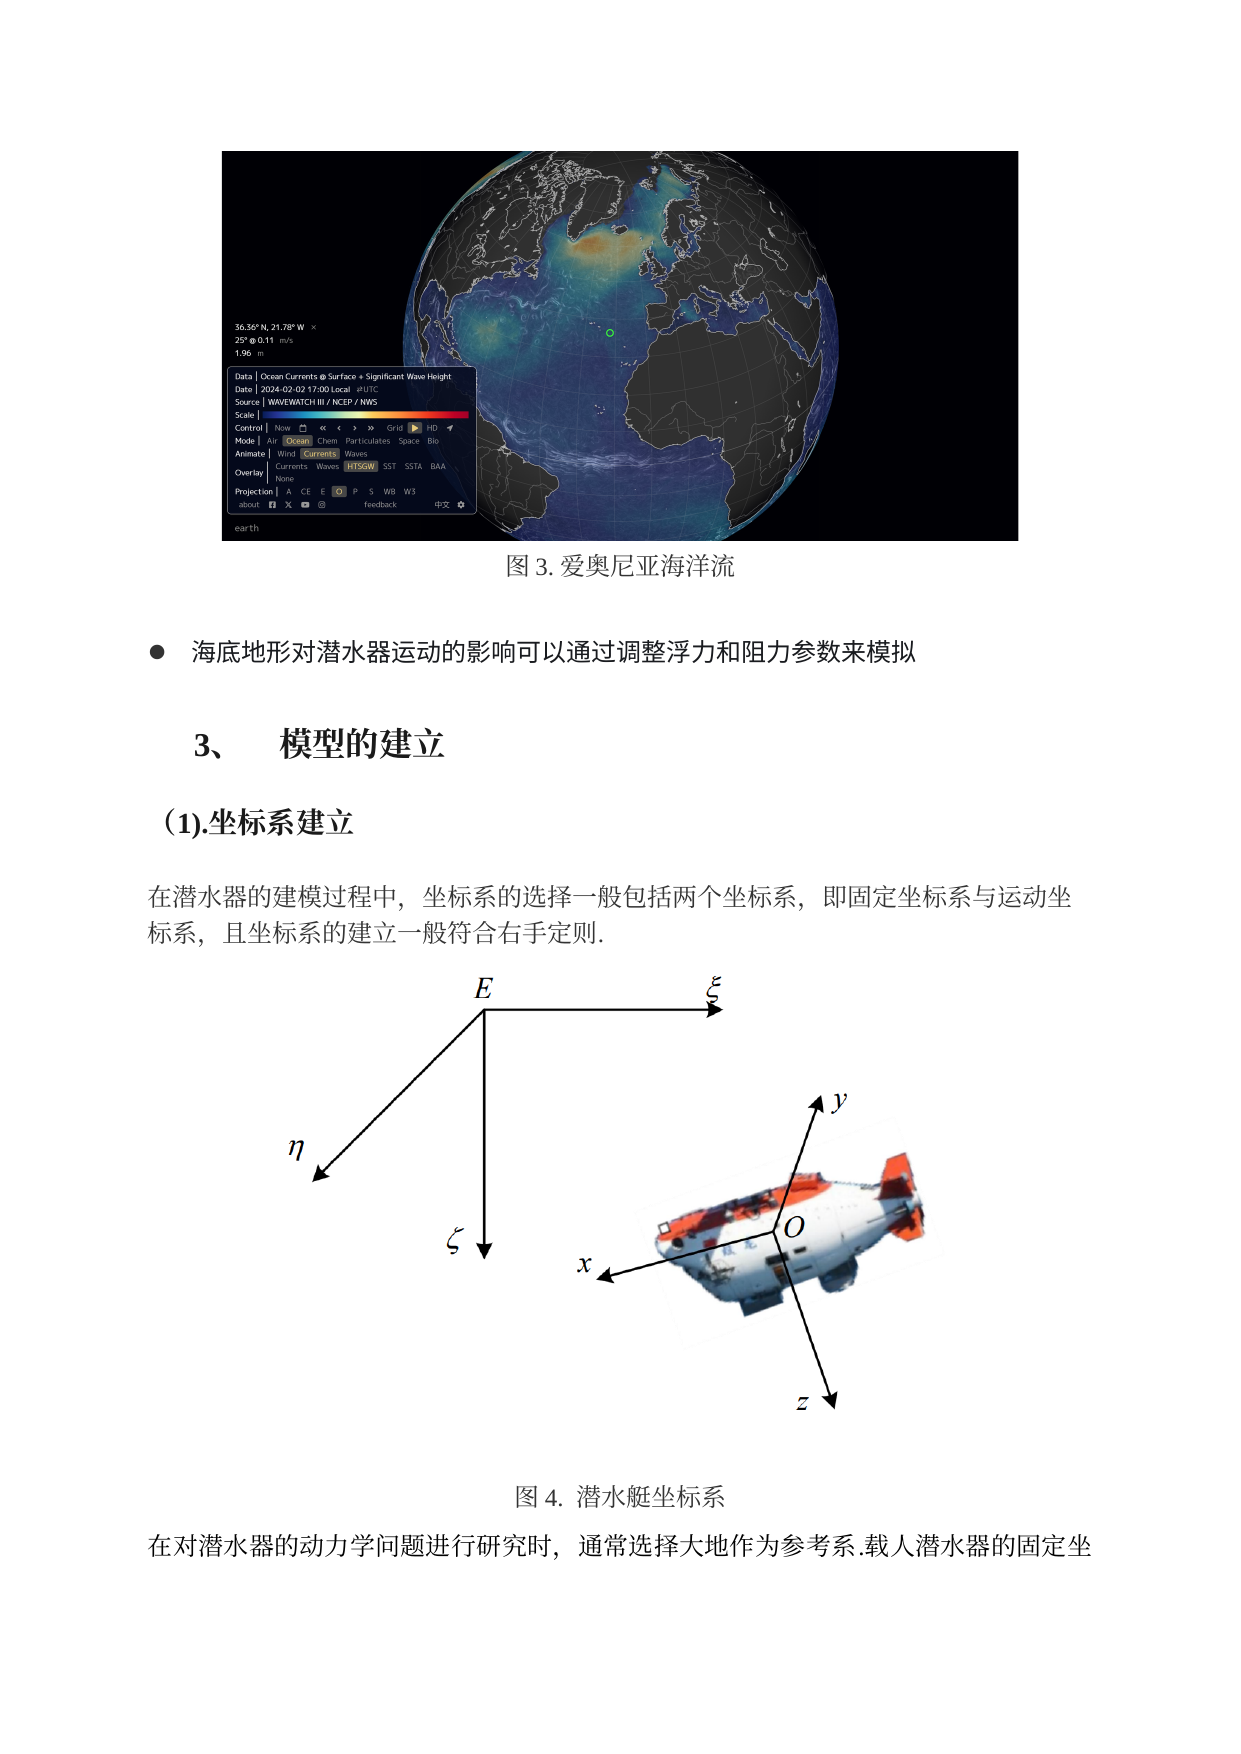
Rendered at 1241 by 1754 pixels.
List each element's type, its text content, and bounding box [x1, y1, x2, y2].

list 图3. 爱奥尼亚海洋流 [148, 546, 1093, 582]
list 图4. 潜水艇坐标系 [148, 1474, 1093, 1517]
picture [221, 151, 1019, 541]
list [148, 1523, 1093, 1566]
picture [248, 955, 992, 1444]
subtitle 模型的建立 [193, 718, 1093, 766]
list 在潜水器的建模过程中，坐标系的选择一般包括两个坐标系，即固定坐标系与运动坐标系，且坐标系的建立一般符合右手定则. [148, 877, 1093, 949]
subtitle （1).坐标系建立 [148, 800, 1093, 842]
list 海底地形对潜水器运动的影响可以通过调整浮力和阻力参数来模拟 [148, 629, 1093, 672]
